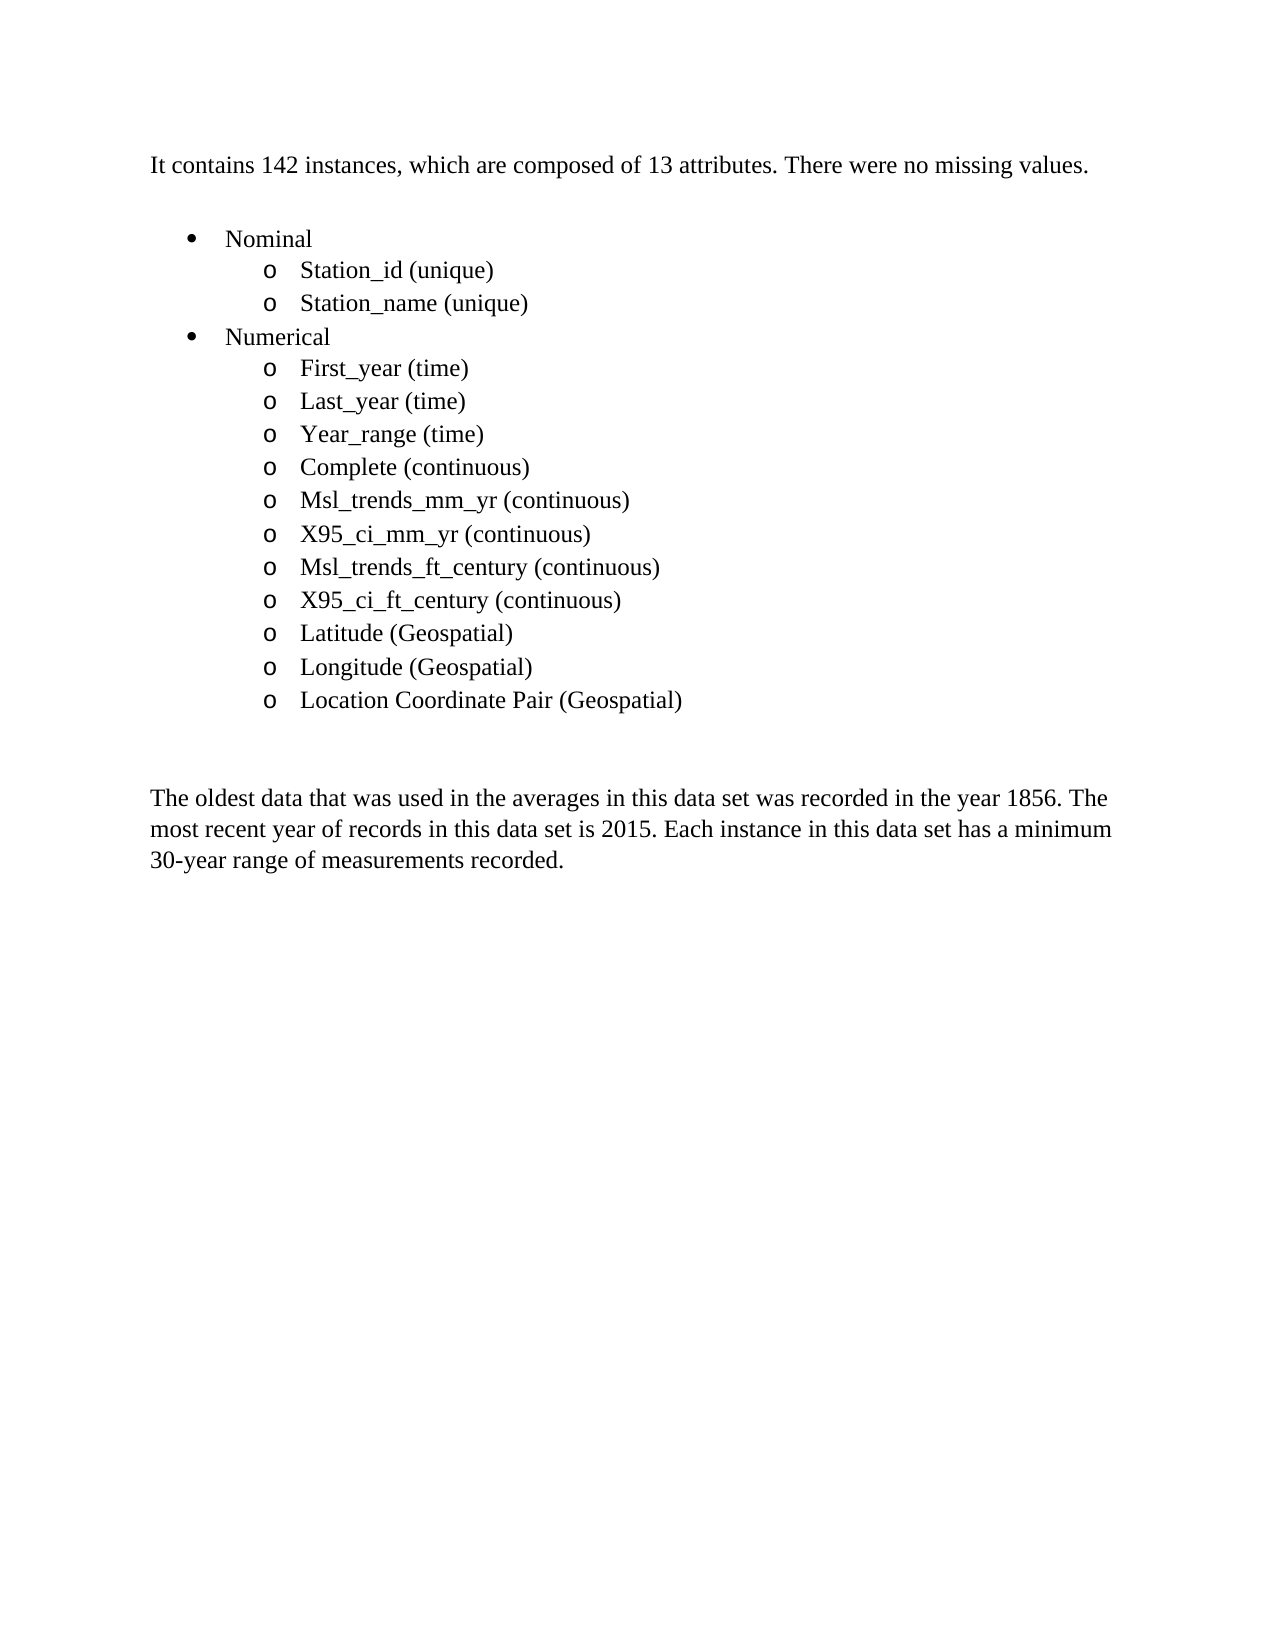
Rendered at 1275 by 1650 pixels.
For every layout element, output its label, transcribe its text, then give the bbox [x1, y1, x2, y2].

list Station_id (unique) [262, 255, 1125, 286]
list Complete (continuous) [262, 452, 1125, 483]
list X95_ci_mm_yr (continuous) [262, 519, 1125, 550]
list Msl_trends_ft_century (continuous) [262, 552, 1125, 583]
list Latitude (Geospatial) [262, 618, 1125, 649]
text The oldest data that was used in the averages in this data set was recorded in the year 1856. The most recent year of records in this data set is 2015. Each instance in this data set has a minimum 30-year range of measurements recorded. [150, 783, 1125, 873]
list Numerical [187, 322, 1125, 350]
list Msl_trends_mm_yr (continuous) [262, 486, 1125, 516]
list First_year (time) [262, 353, 1125, 383]
list Nominal [187, 224, 1125, 253]
list Station_name (unique) [262, 288, 1125, 319]
list Location Coordinate Pair (Geospatial) [262, 685, 1125, 716]
text It contains 142 instances, which are composed of 13 attributes. There were no missing values. [150, 150, 1125, 179]
list X95_ci_ft_century (continuous) [262, 585, 1125, 616]
list Year_range (time) [262, 419, 1125, 450]
list Longitude (Geospatial) [262, 652, 1125, 683]
list Last_year (time) [262, 386, 1125, 417]
